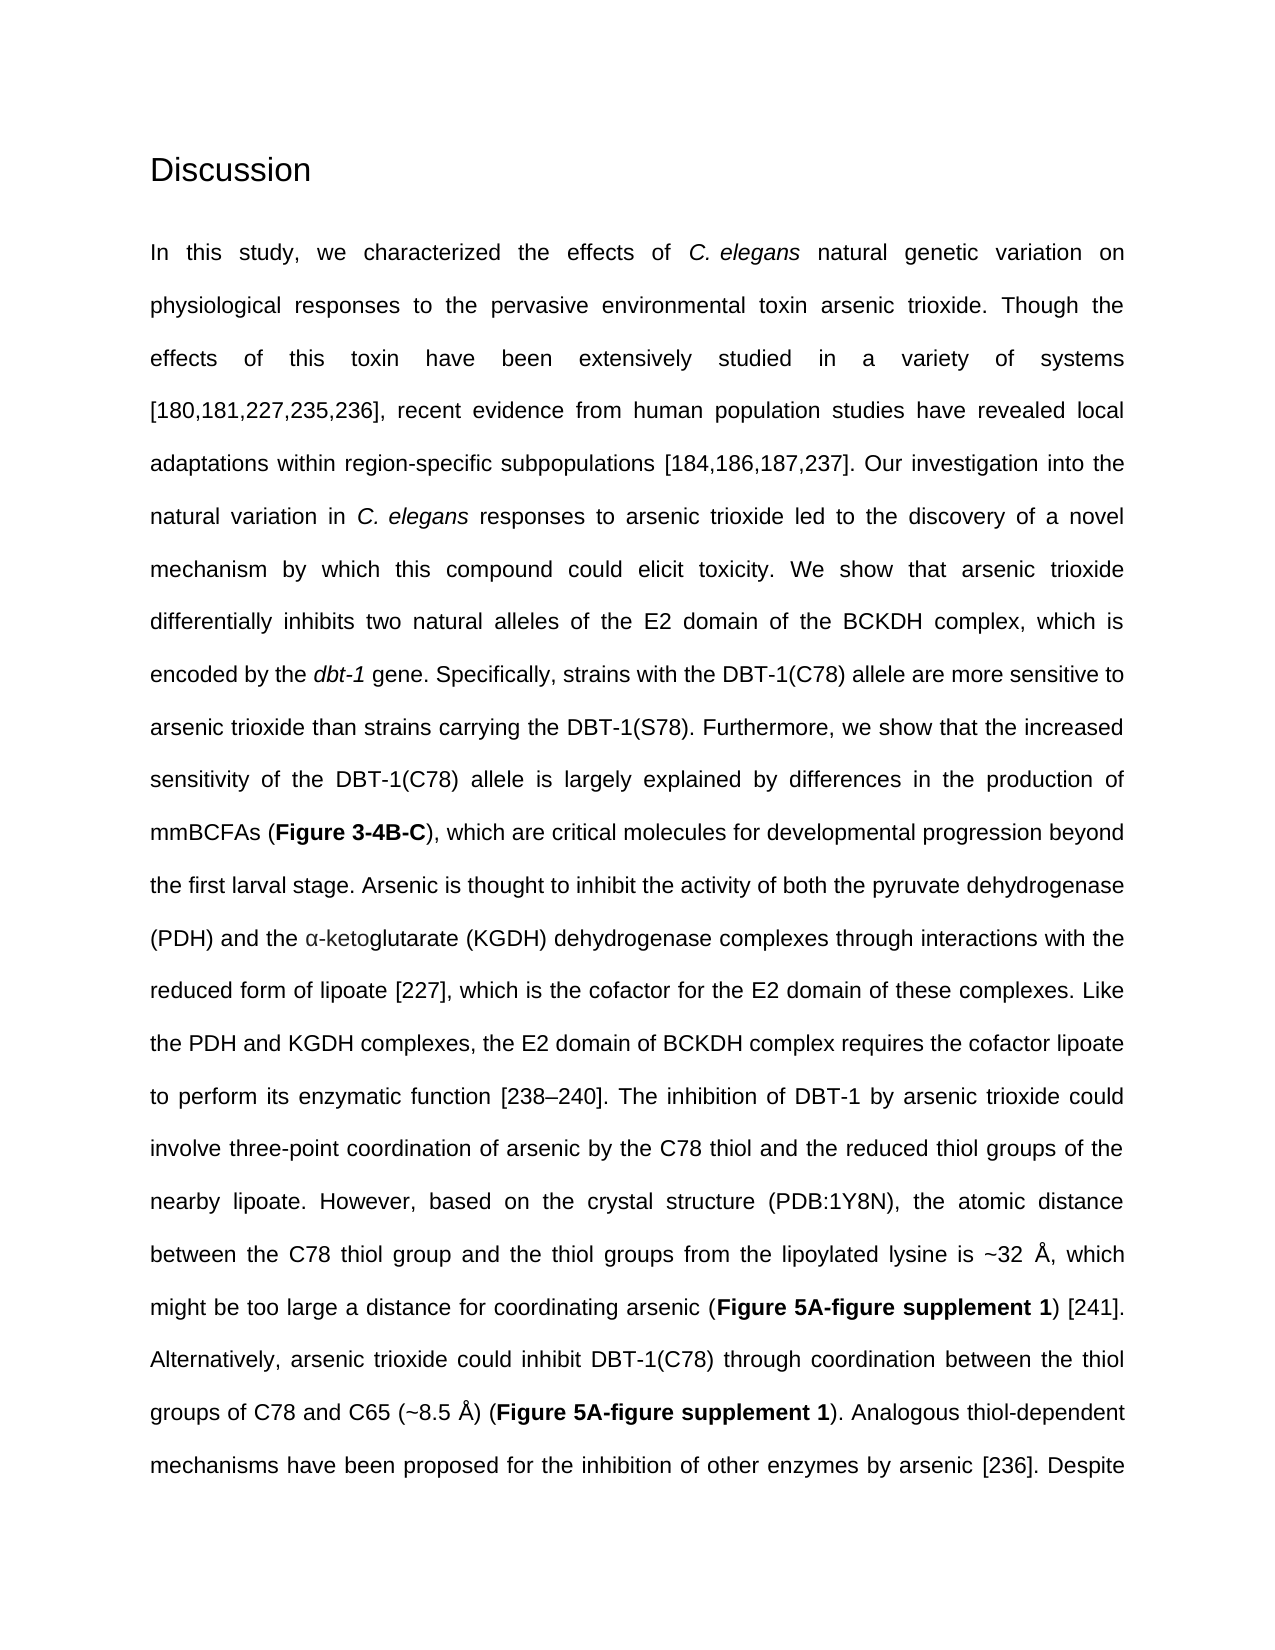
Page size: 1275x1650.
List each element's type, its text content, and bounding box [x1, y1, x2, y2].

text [150, 239, 1125, 1478]
subtitle Discussion [150, 150, 1125, 188]
